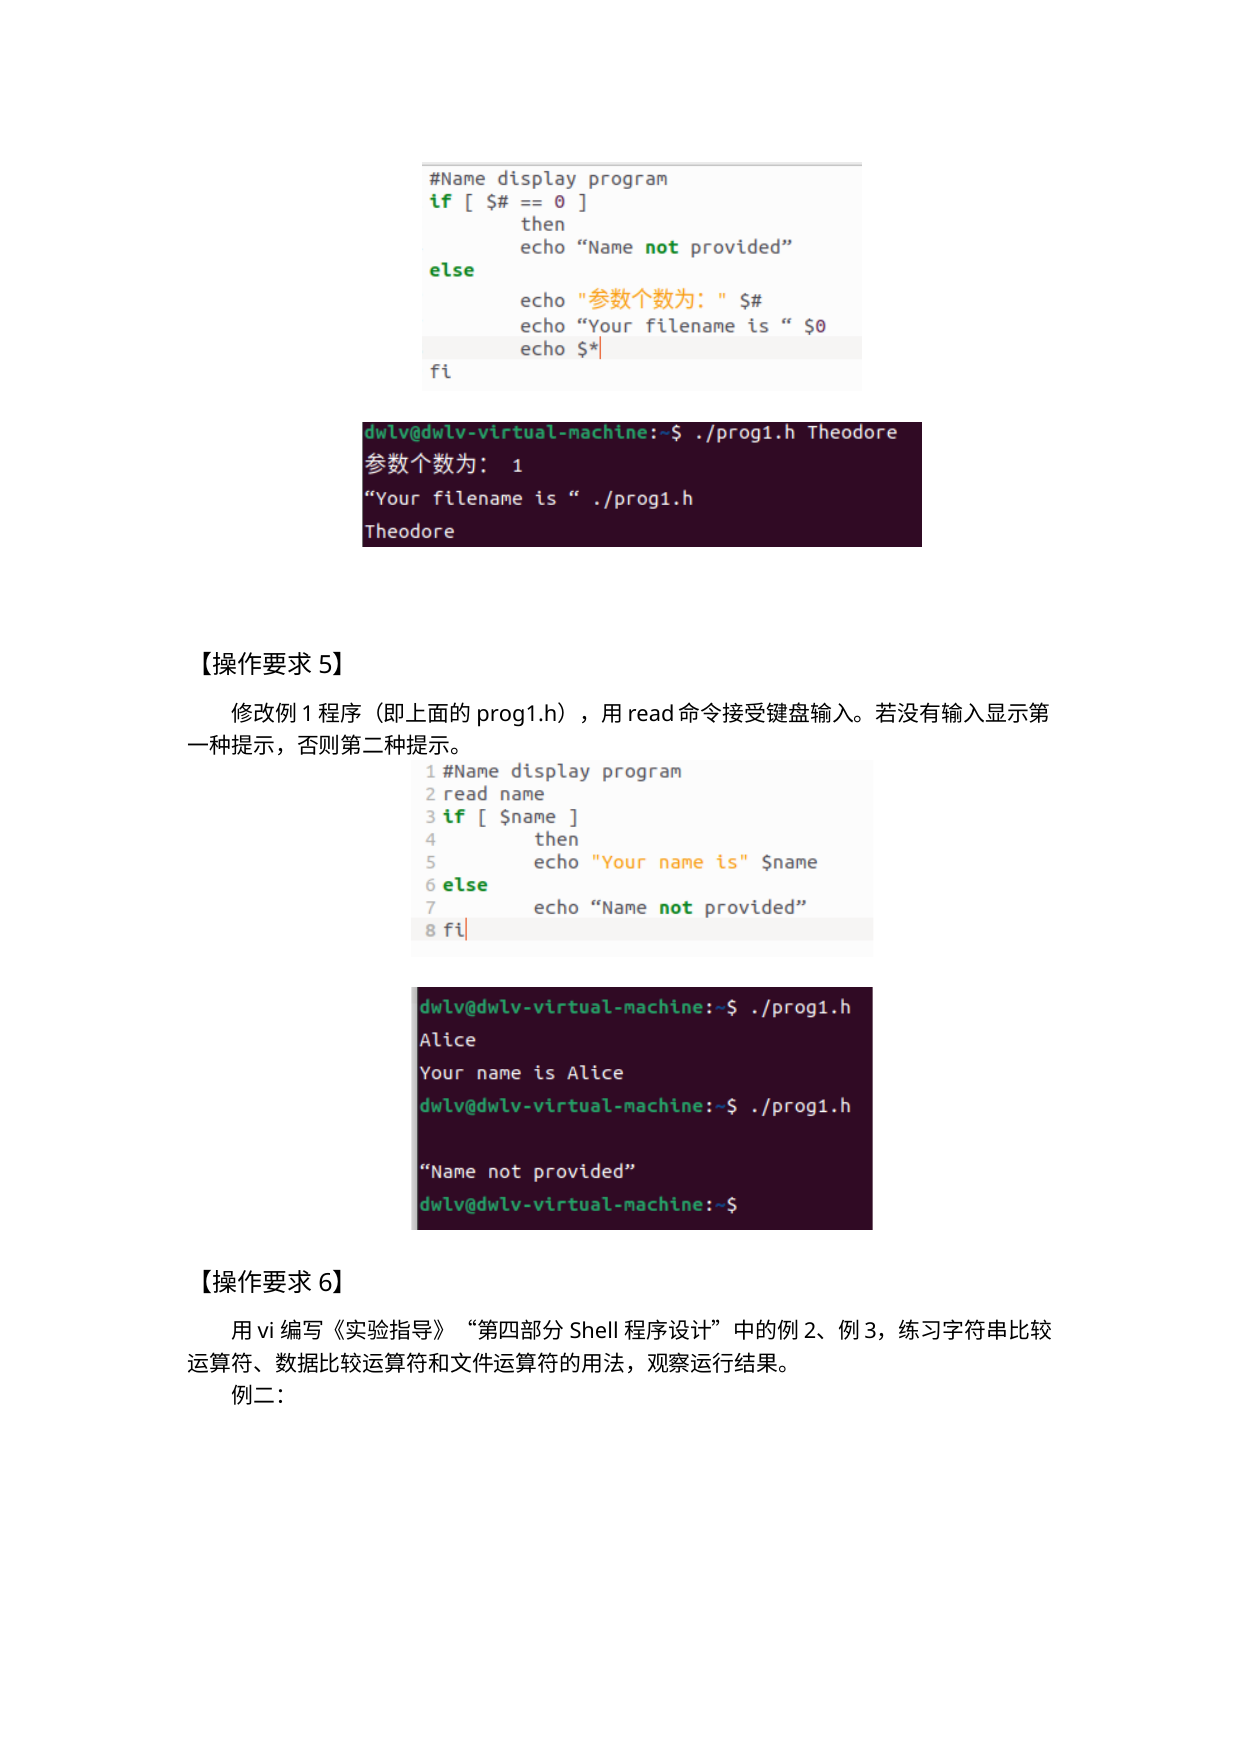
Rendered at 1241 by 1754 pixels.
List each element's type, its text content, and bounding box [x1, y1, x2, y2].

text 例二： [187, 1378, 1053, 1410]
text 修改例1程序（即上面的 prog1.h），用read命令接受键盘输入。若没有输入显示第一种提示，否则第二种提示。 [187, 695, 1053, 760]
picture [362, 422, 922, 547]
picture [422, 162, 862, 391]
picture [410, 760, 874, 957]
text 【操作要求 5】 [187, 630, 1053, 695]
picture [411, 987, 873, 1230]
text 【操作要求 6】 [187, 1248, 1053, 1313]
text 用vi 编写《实验指导》“第四部分 Shell 程序设计”中的例2、例3，练习字符串比较运算符、数据比较运算符和文件运算符的用法，观察运行结果。 [187, 1313, 1053, 1378]
